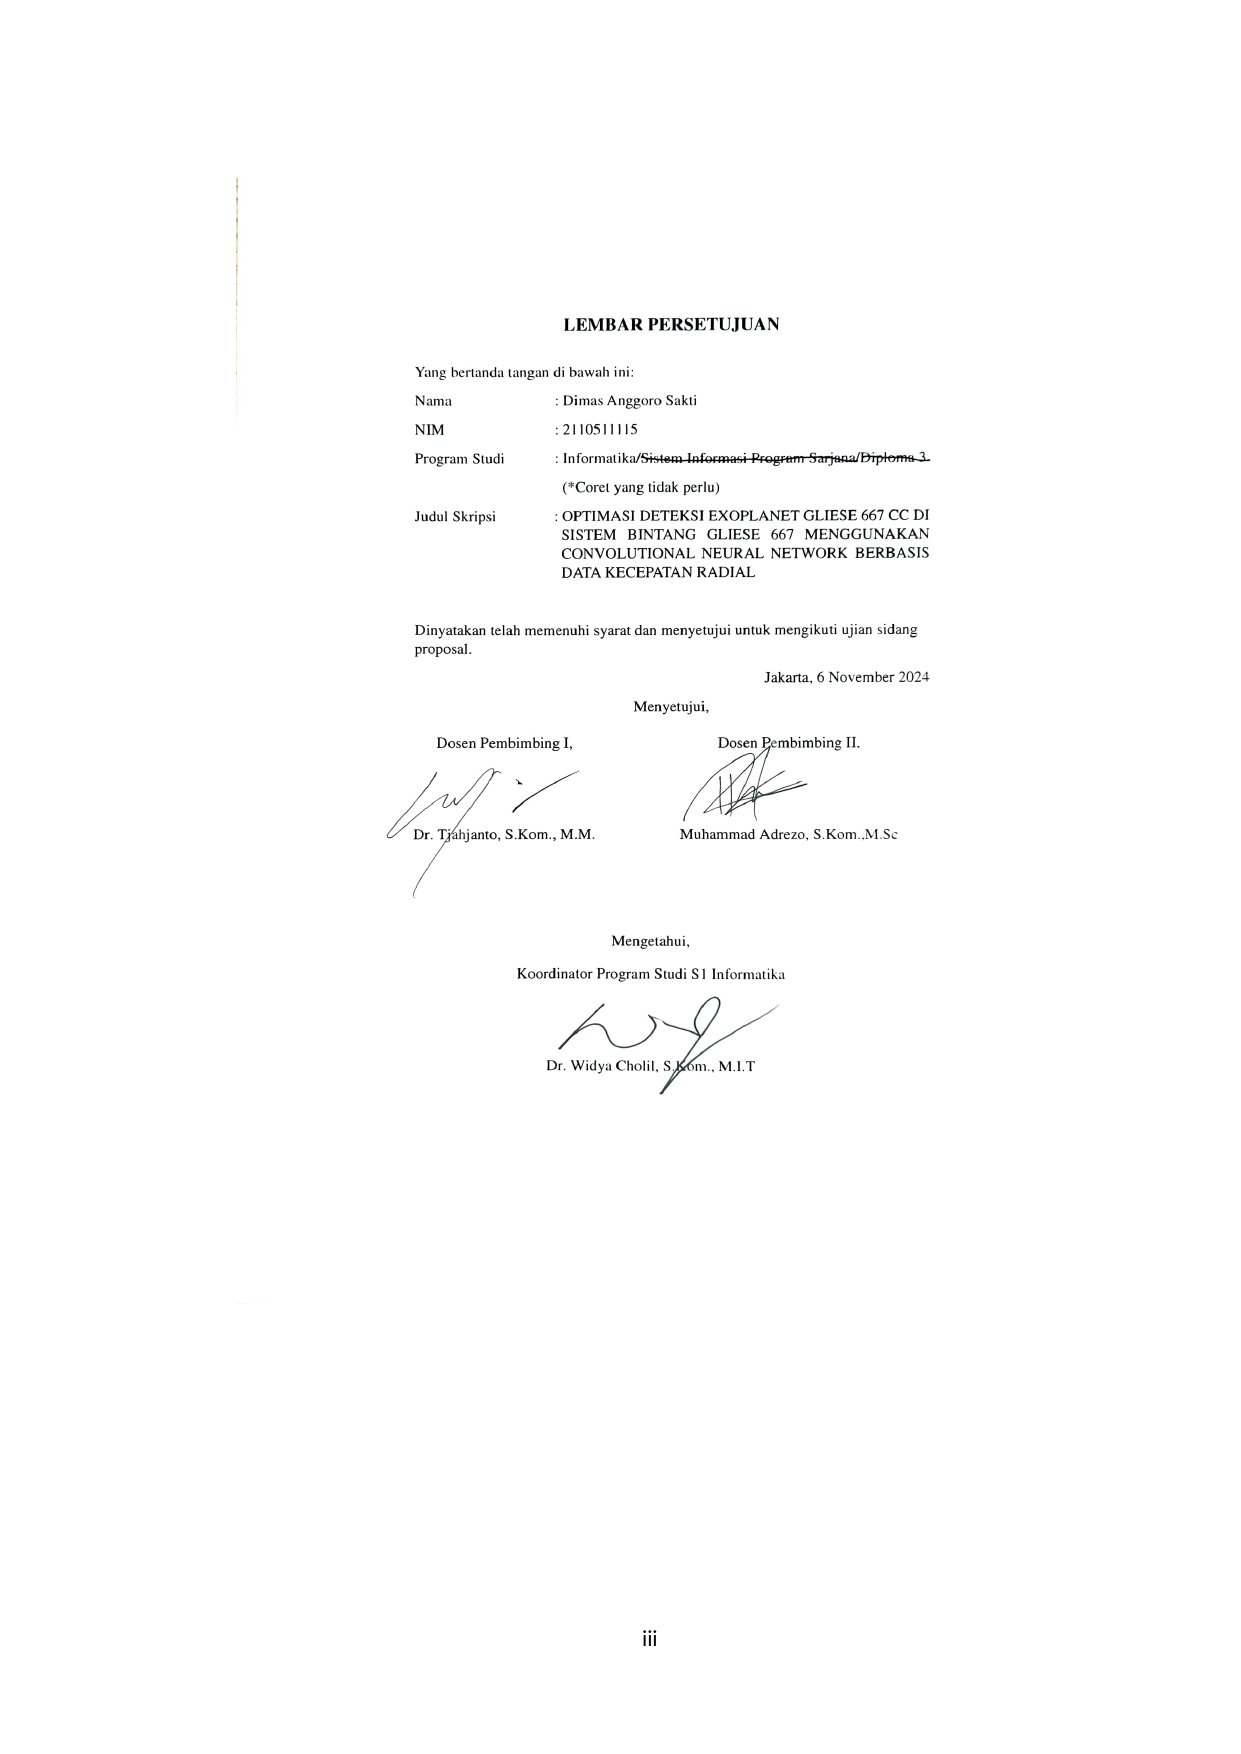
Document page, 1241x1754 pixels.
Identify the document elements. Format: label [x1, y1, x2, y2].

picture [236, 177, 1063, 1304]
